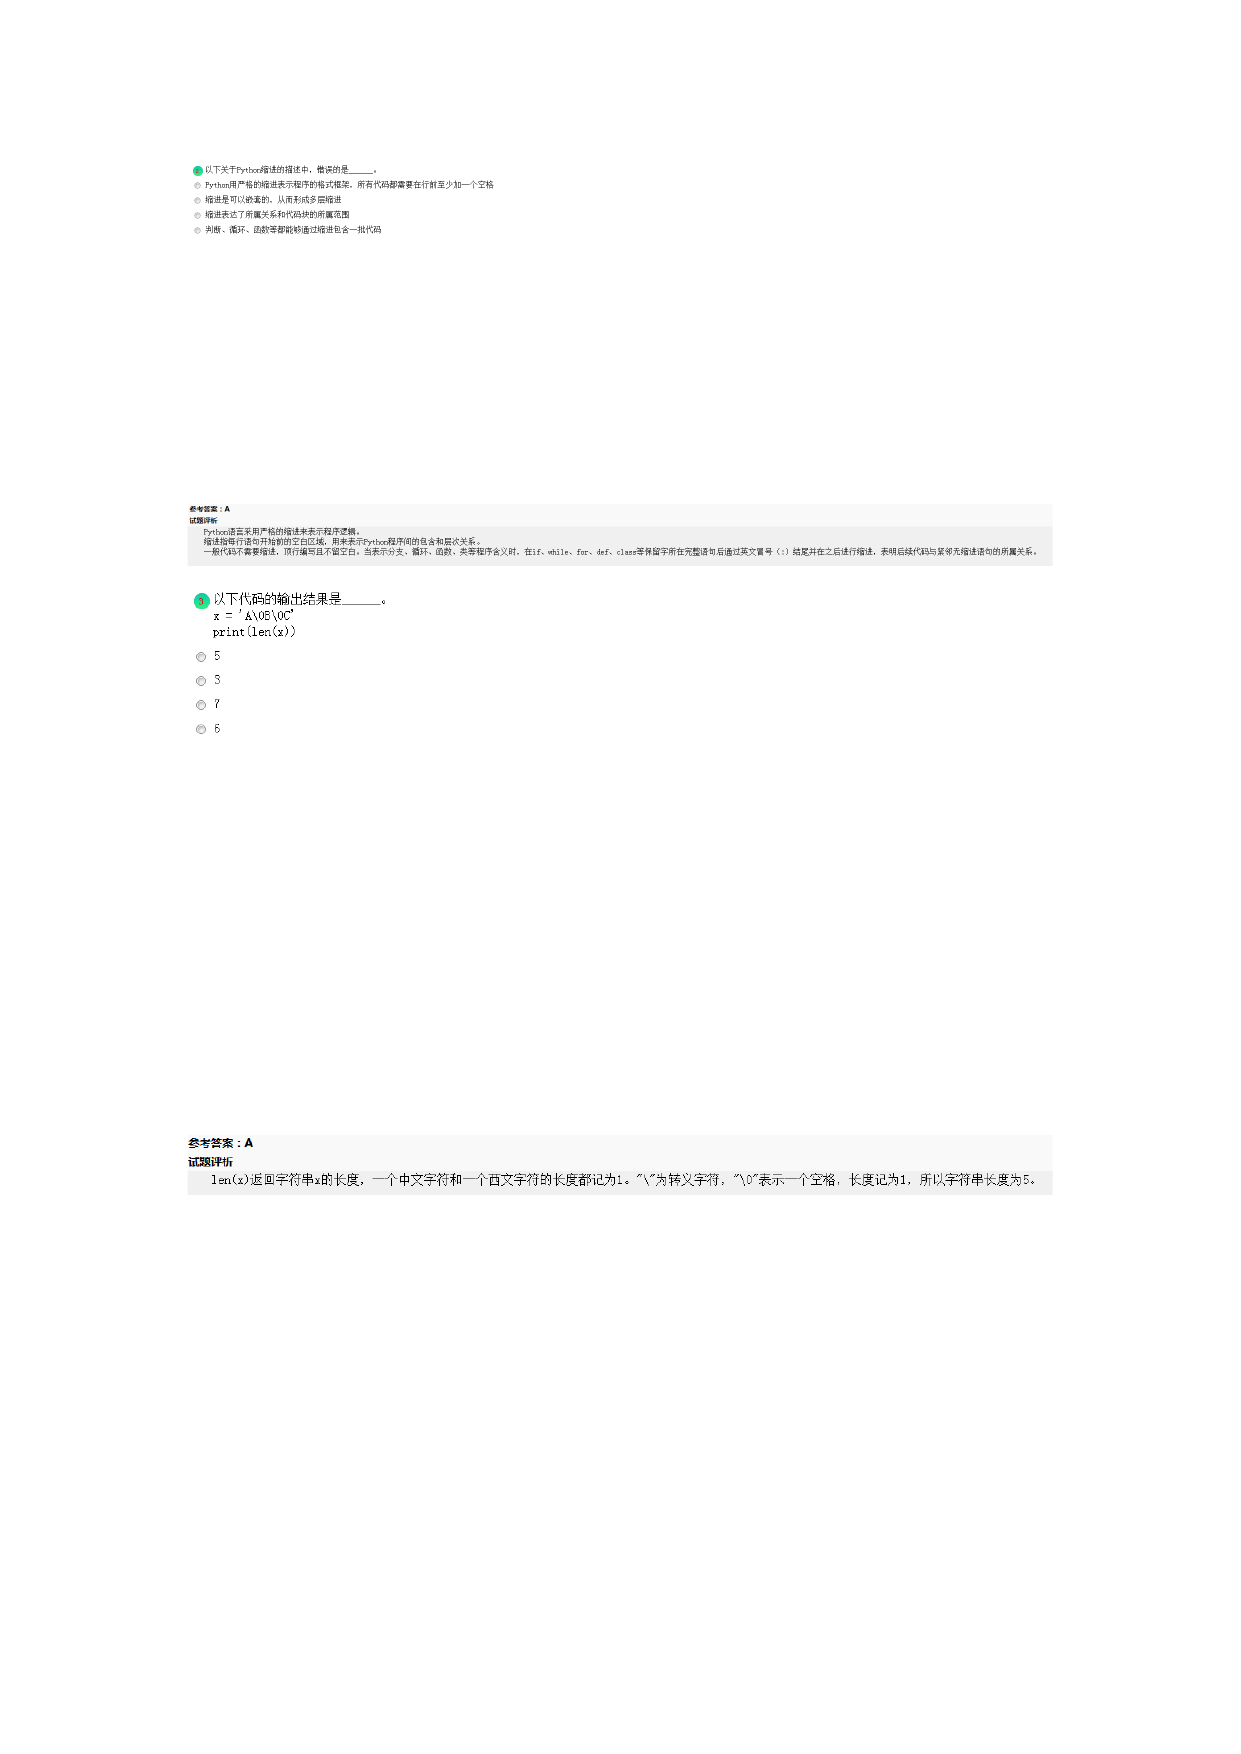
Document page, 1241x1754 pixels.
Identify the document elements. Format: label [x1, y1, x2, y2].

picture [187, 584, 1053, 1195]
picture [187, 162, 1053, 566]
